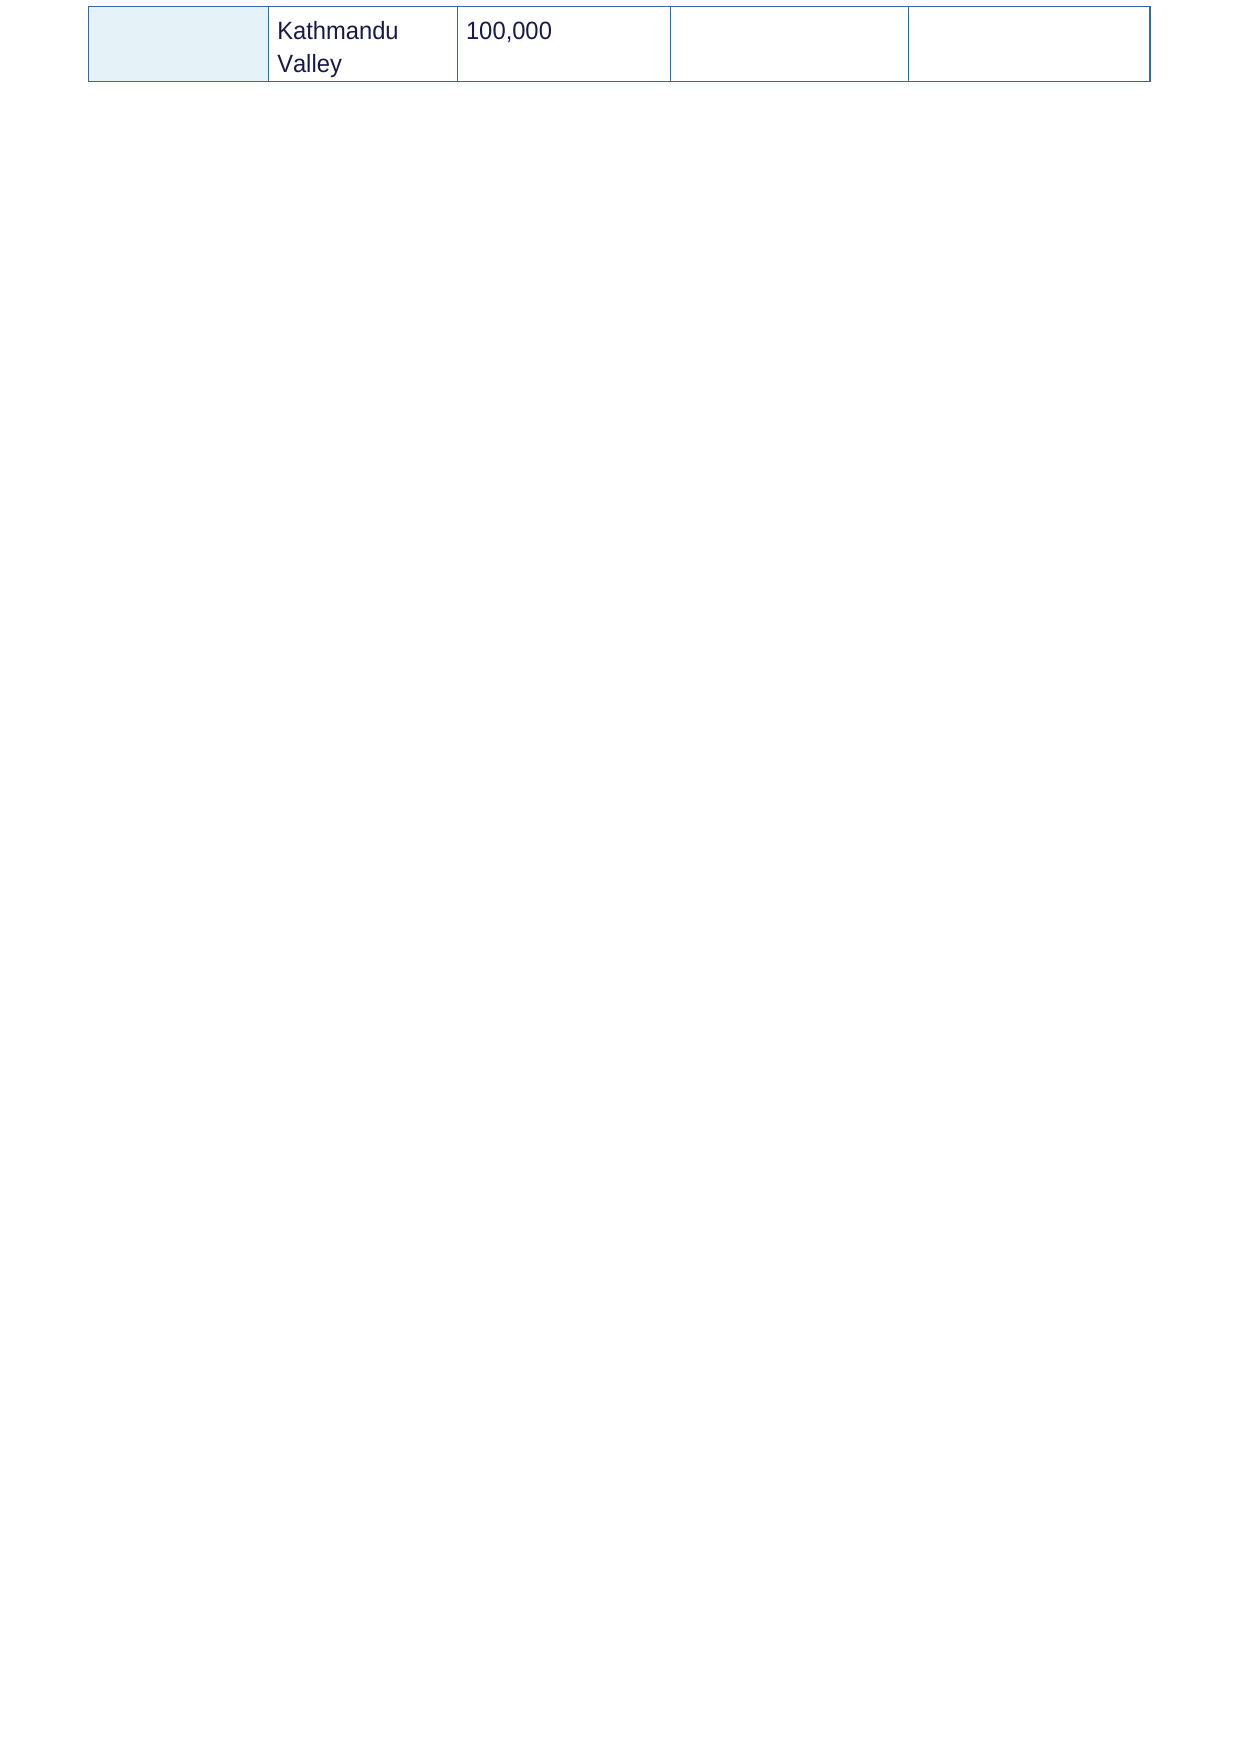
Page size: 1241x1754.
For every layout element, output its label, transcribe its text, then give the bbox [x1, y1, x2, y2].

table_cell 100,000 [458, 7, 670, 81]
table_cell Kathmandu Valley [269, 7, 457, 81]
table_cell [89, 7, 268, 81]
table_cell [909, 7, 1149, 81]
table_cell [671, 7, 908, 81]
